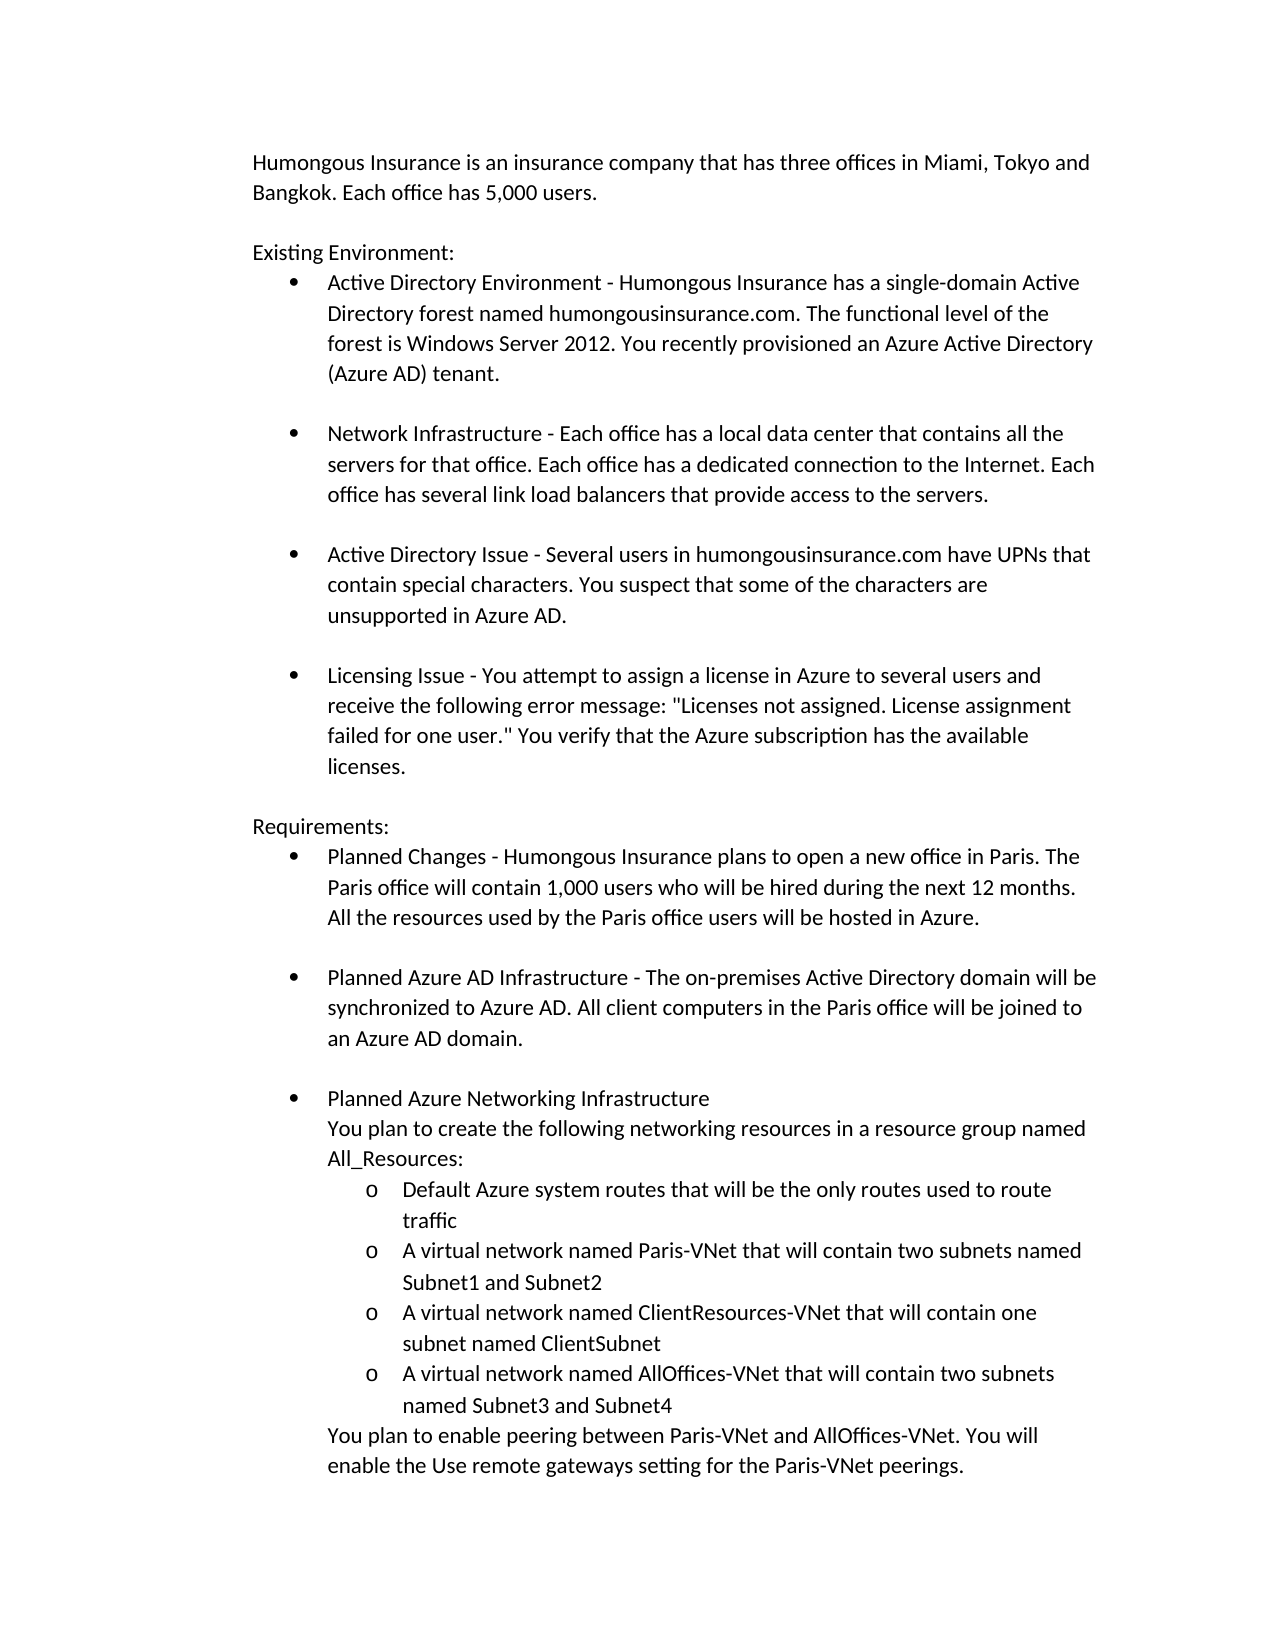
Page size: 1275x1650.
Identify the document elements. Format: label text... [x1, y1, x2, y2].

list Planned Changes - Humongous Insurance plans to open a new office in Paris. The Paris office will contain 1,000 users who will be hired during the next 12 months. All the resources used by the Paris office users will be hosted in Azure. [290, 842, 1098, 931]
list Planned Azure Networking Infrastructure [290, 1084, 1098, 1112]
list Licensing Issue - You attempt to assign a license in Azure to several users and receive the following error message: "Licenses not assigned. License assignment failed for one user." You verify that the Azure subscription has the available licenses. [290, 661, 1098, 780]
text Requirements: [252, 812, 1098, 840]
text You plan to create the following networking resources in a resource group named All_Resources: [327, 1114, 1098, 1172]
text Existing Environment: [252, 238, 1098, 266]
list Active Directory Environment - Humongous Insurance has a single-domain Active Directory forest named humongousinsurance.com. The functional level of the forest is Windows Server 2012. You recently provisioned an Azure Active Directory (Azure AD) tenant. [290, 268, 1098, 387]
list A virtual network named AllOffices-VNet that will contain two subnets named Subnet3 and Subnet4 [365, 1359, 1098, 1419]
list Network Infrastructure - Each office has a local data center that contains all the servers for that office. Each office has a dedicated connection to the Internet. Each office has several link load balancers that provide access to the servers. [290, 419, 1098, 508]
list Planned Azure AD Infrastructure - The on-premises Active Directory domain will be synchronized to Azure AD. All client computers in the Paris office will be joined to an Azure AD domain. [290, 963, 1098, 1052]
text You plan to enable peering between Paris-VNet and AllOffices-VNet. You will enable the Use remote gateways setting for the Paris-VNet peerings. [327, 1421, 1098, 1479]
list Active Directory Issue - Several users in humongousinsurance.com have UPNs that contain special characters. You suspect that some of the characters are unsupported in Azure AD. [290, 540, 1098, 629]
list A virtual network named ClientResources-VNet that will contain one subnet named ClientSubnet [365, 1298, 1098, 1357]
text Humongous Insurance is an insurance company that has three offices in Miami, Tokyo and Bangkok. Each office has 5,000 users. [252, 148, 1098, 206]
list A virtual network named Paris-VNet that will contain two subnets named Subnet1 and Subnet2 [365, 1236, 1098, 1296]
list Default Azure system routes that will be the only routes used to route traffic [365, 1175, 1098, 1234]
